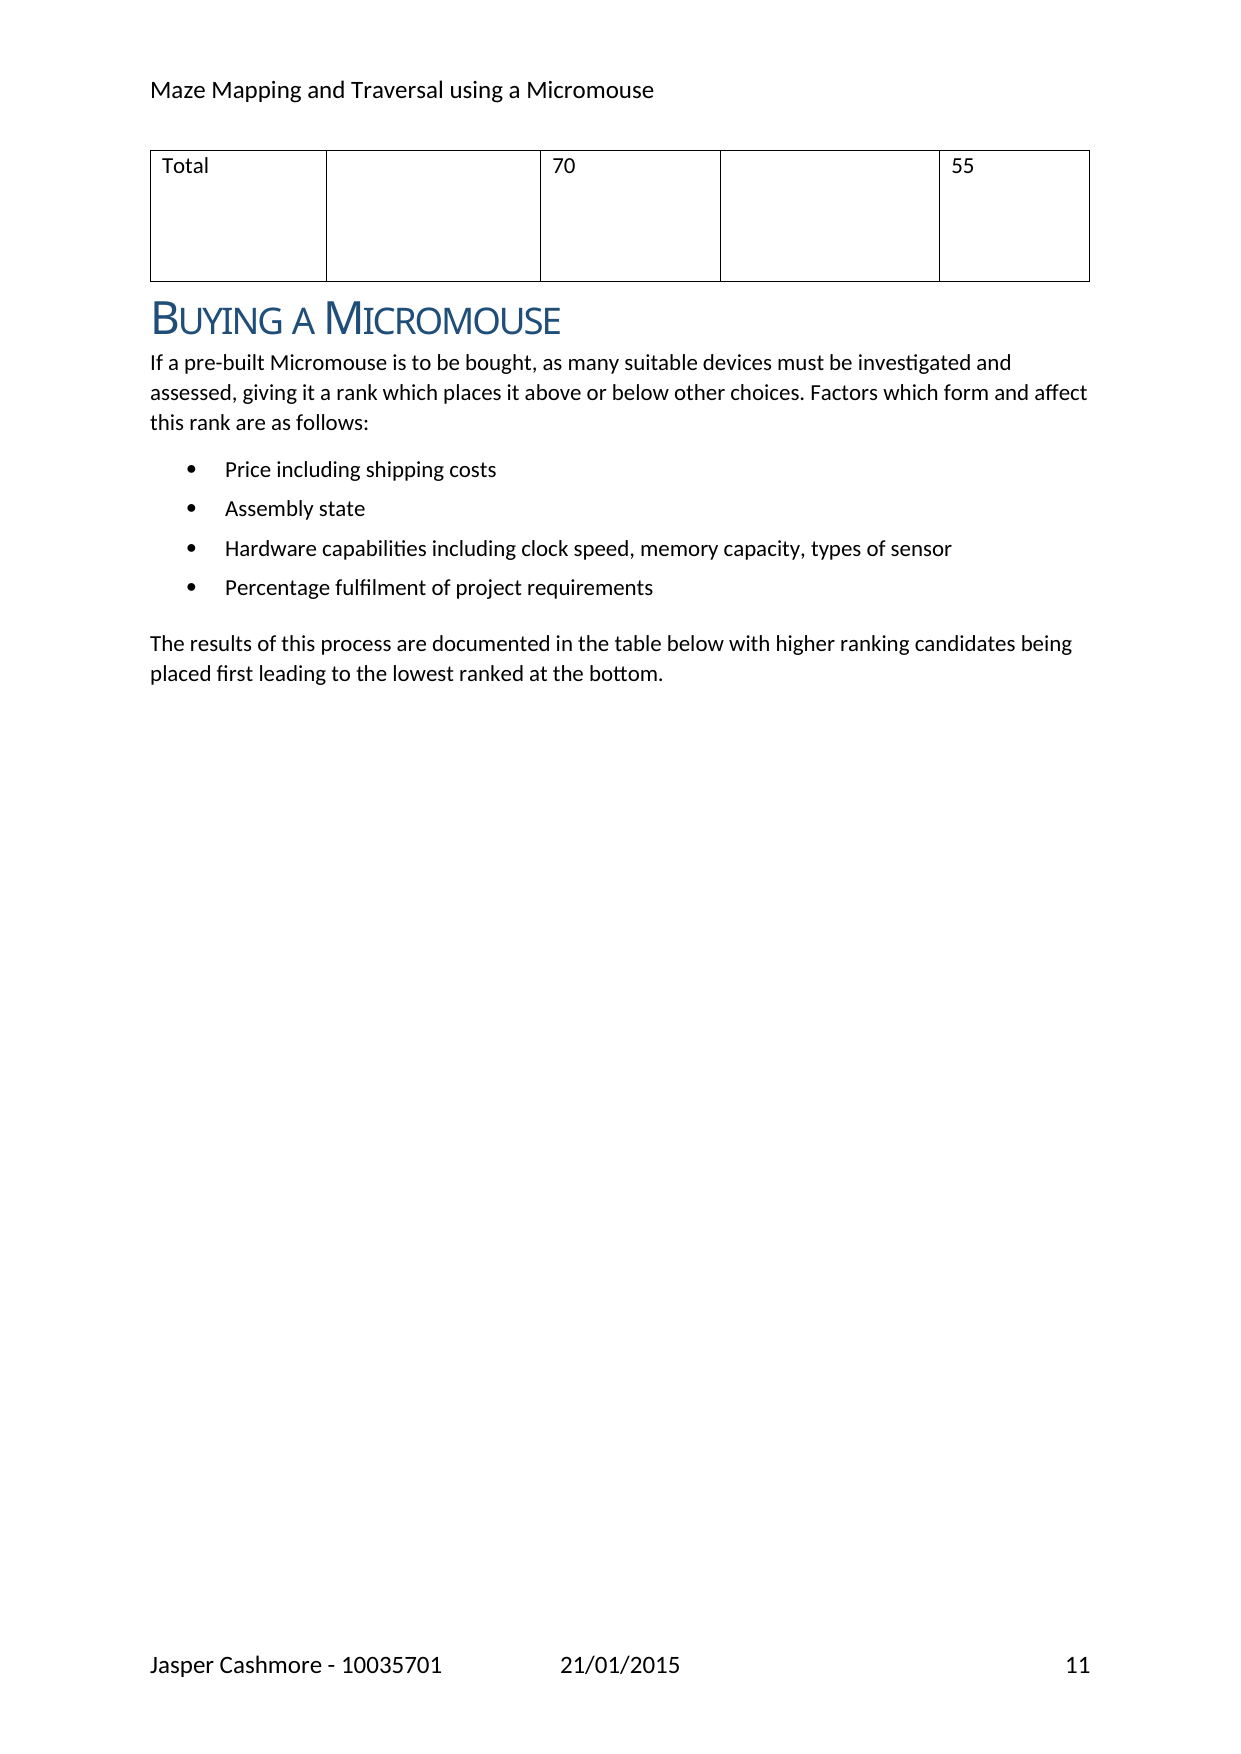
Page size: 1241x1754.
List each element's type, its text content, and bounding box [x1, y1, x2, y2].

list Hardware capabilities including clock speed, memory capacity, types of sensor [187, 534, 1090, 562]
list Price including shipping costs [187, 455, 1090, 483]
text The results of this process are documented in the table below with higher ranking candidates being placed first leading to the lowest ranked at the bottom. [150, 629, 1090, 687]
table_cell 70 [541, 151, 720, 281]
list Assembly state [187, 494, 1090, 523]
table_cell Total [151, 151, 326, 281]
list Percentage fulfilment of project requirements [187, 573, 1090, 601]
table_cell [327, 151, 540, 281]
table_cell [721, 151, 939, 281]
table_cell 55 [940, 151, 1089, 281]
text If a pre-built Micromouse is to be bought, as many suitable devices must be investigated and assessed, giving it a rank which places it above or below other choices. Factors which form and affect this rank are as follows: [150, 348, 1090, 437]
subtitle Buying a Micromouse [150, 286, 1090, 348]
